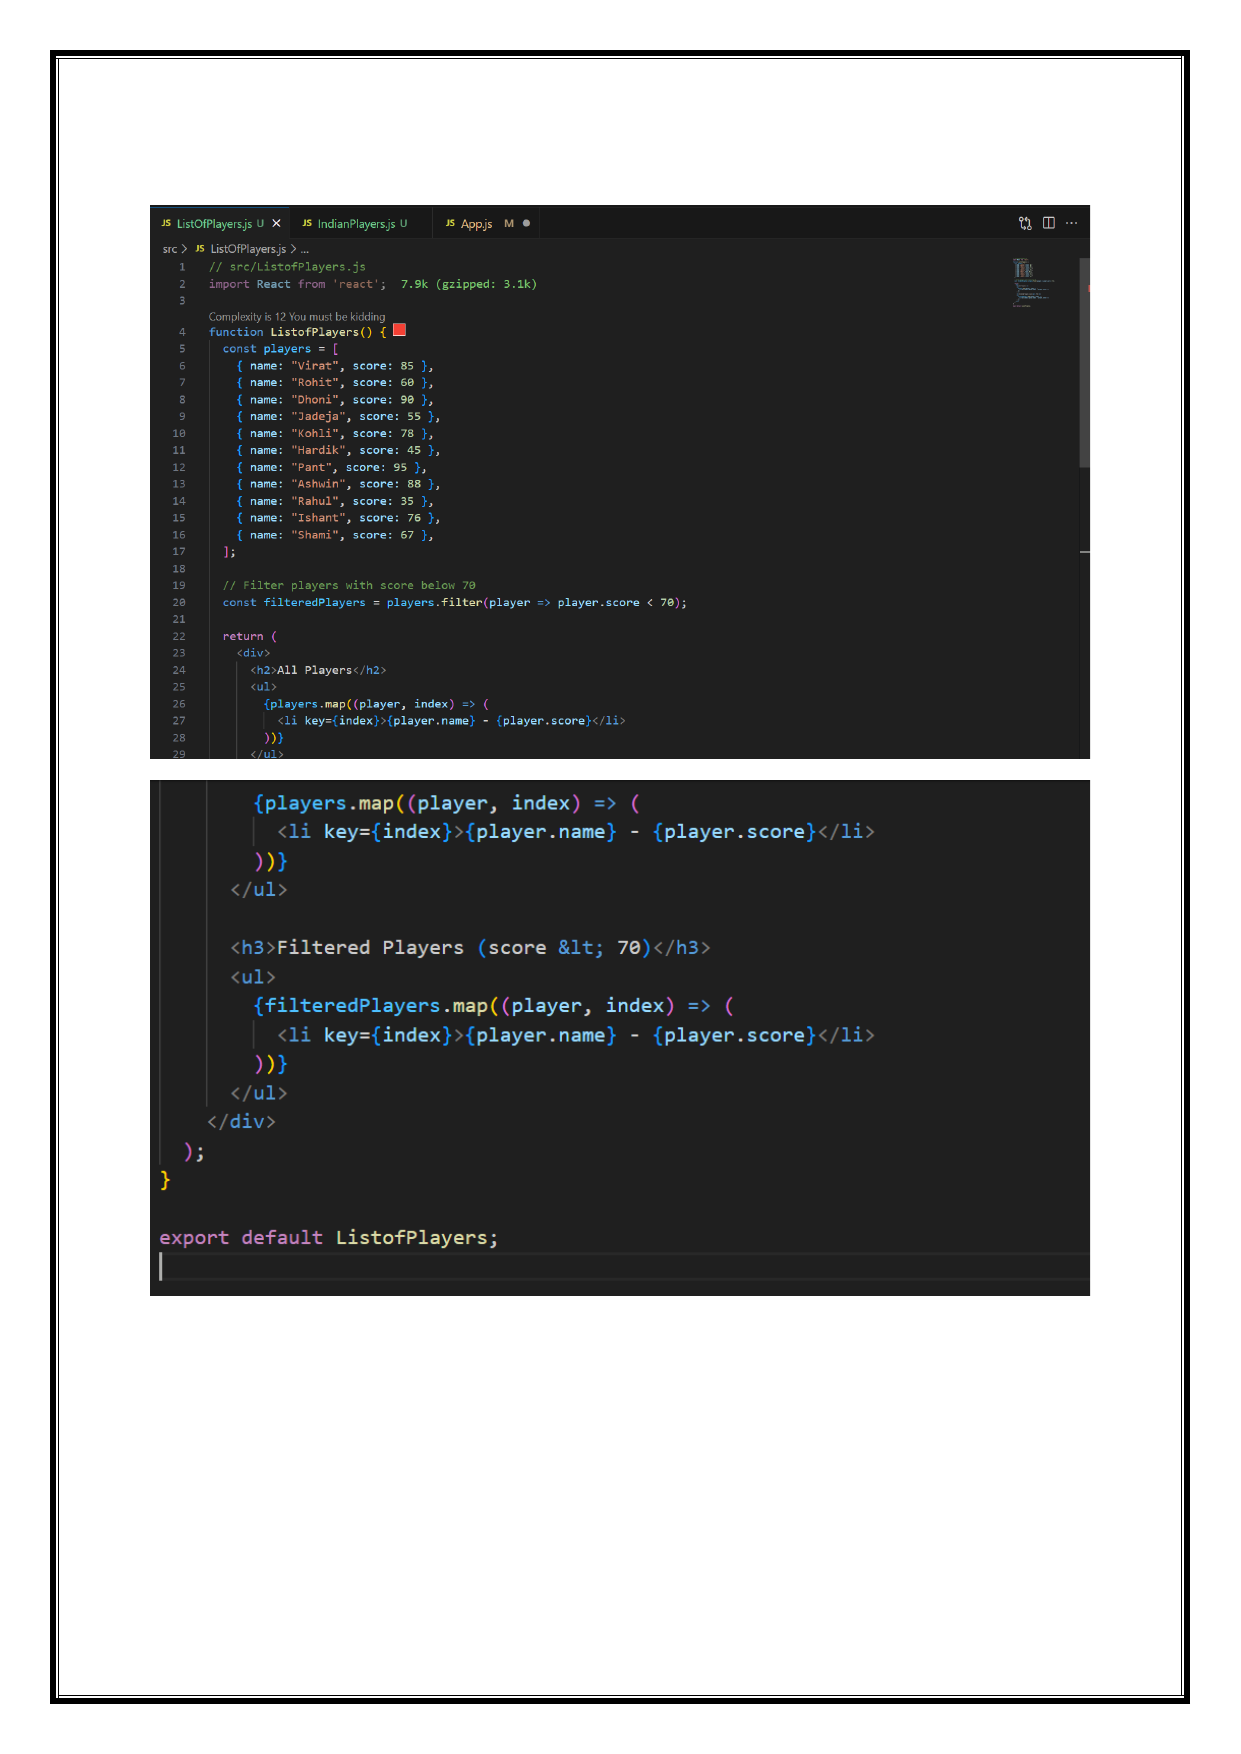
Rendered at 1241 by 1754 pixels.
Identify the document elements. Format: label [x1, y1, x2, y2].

picture [150, 205, 1091, 759]
picture [150, 780, 1091, 1296]
